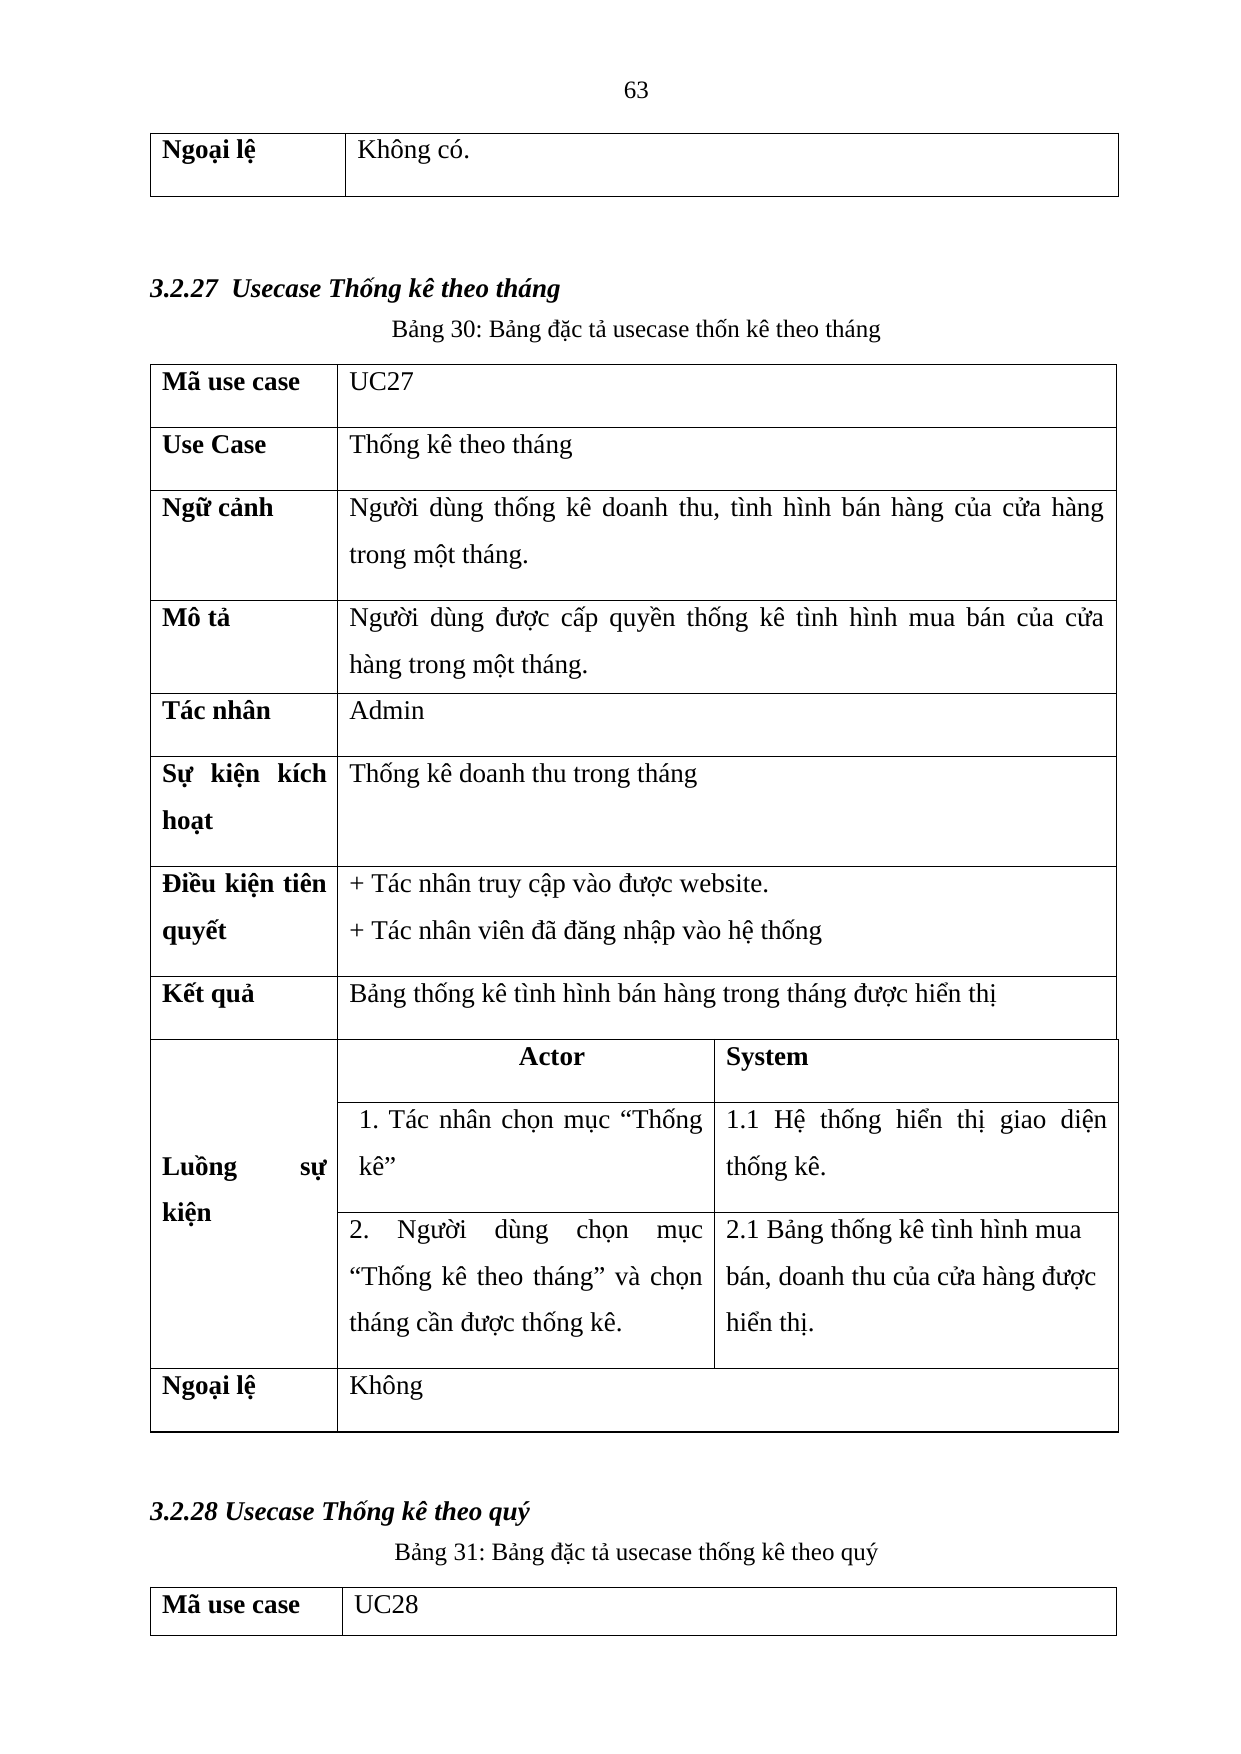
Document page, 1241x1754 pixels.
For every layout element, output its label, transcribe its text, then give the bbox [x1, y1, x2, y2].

table_cell 2. Người dùng chọn mục “Thống kê theo tháng” và chọn tháng cần được thống kê. [338, 1213, 714, 1368]
table_cell Ngoại lệ [151, 134, 345, 196]
table_cell Không [338, 1369, 1118, 1431]
table_cell 1. Tác nhân chọn mục “Thống kê” [338, 1103, 714, 1212]
table_cell Sự kiện kích hoạt [151, 757, 337, 866]
table_cell Actor [338, 1040, 714, 1102]
table_header UC27 [338, 365, 1116, 427]
table_header Mã use case [151, 365, 337, 427]
table_cell Tác nhân [151, 694, 337, 756]
table_cell Ngữ cảnh [151, 491, 337, 600]
text Bảng 30: Bảng đặc tả usecase thốn kê theo tháng [150, 314, 1122, 343]
table_cell Thống kê theo tháng [338, 428, 1116, 490]
table_cell Ngoại lệ [151, 1369, 337, 1431]
table_cell System [715, 1040, 1118, 1102]
table_header Mã use case [151, 1588, 342, 1635]
table_cell + Tác nhân truy cập vào được website. + Tác nhân viên đã đăng nhập vào hệ thống [338, 867, 1116, 976]
text Bảng 31: Bảng đặc tả usecase thống kê theo quý [150, 1537, 1122, 1566]
table_cell Admin [338, 694, 1116, 756]
table_cell Luồng sự kiện [151, 1040, 337, 1368]
table_cell Điều kiện tiên quyết [151, 867, 337, 976]
table_cell Người dùng được cấp quyền thống kê tình hình mua bán của cửa hàng trong một tháng. [338, 601, 1116, 693]
table_cell Thống kê doanh thu trong tháng [338, 757, 1116, 866]
table_header UC28 [343, 1588, 1116, 1635]
table_cell 1.1 Hệ thống hiển thị giao diện thống kê. [715, 1103, 1118, 1212]
table_cell Người dùng thống kê doanh thu, tình hình bán hàng của cửa hàng trong một tháng. [338, 491, 1116, 600]
table_cell Không có. [346, 134, 1118, 196]
table_cell Use Case [151, 428, 337, 490]
subtitle 3.2.27 Usecase Thống kê theo tháng [150, 272, 1122, 304]
subtitle 3.2.28 Usecase Thống kê theo quý [150, 1495, 1122, 1526]
table_cell Kết quả [151, 977, 337, 1039]
table_cell 2.1 Bảng thống kê tình hình mua bán, doanh thu của cửa hàng được hiển thị. [715, 1213, 1118, 1368]
table_cell Bảng thống kê tình hình bán hàng trong tháng được hiển thị [338, 977, 1116, 1039]
table_cell Mô tả [151, 601, 337, 693]
